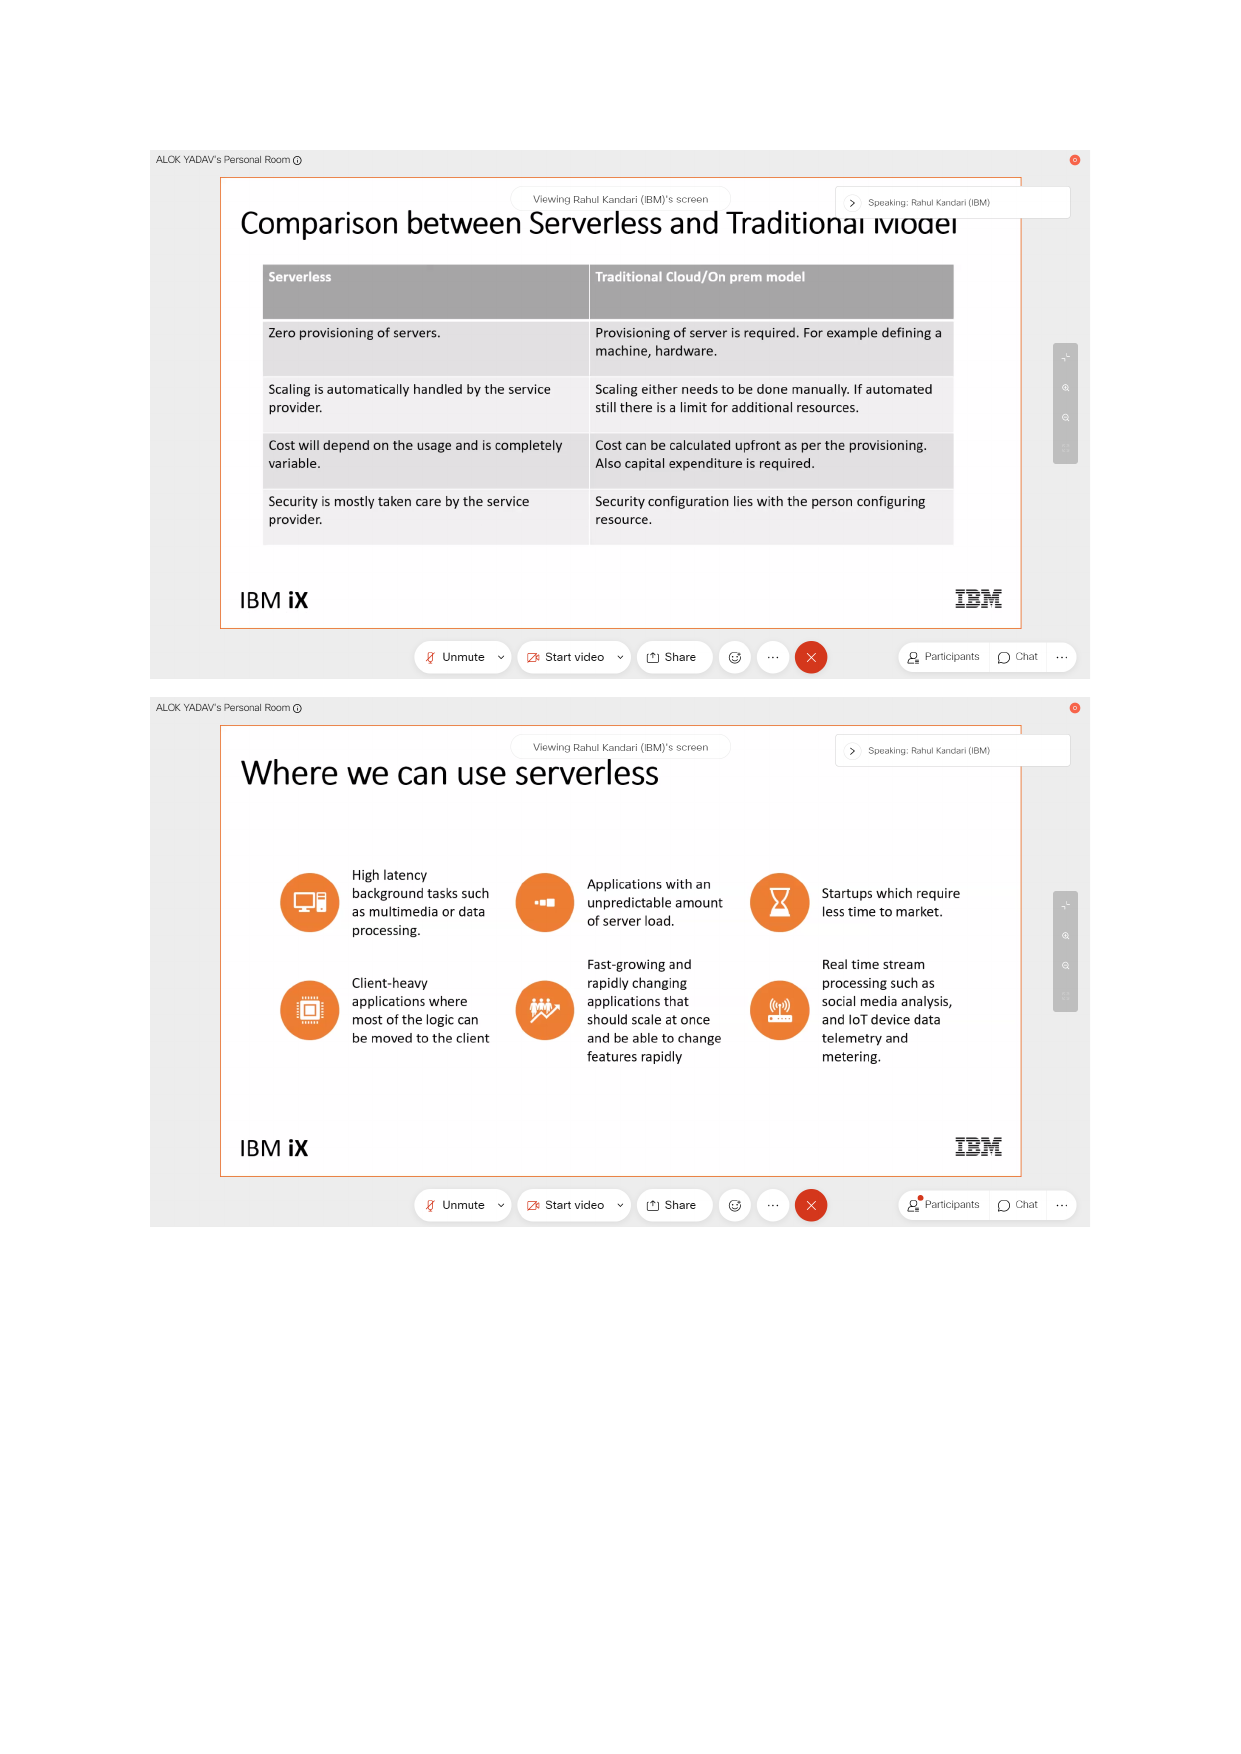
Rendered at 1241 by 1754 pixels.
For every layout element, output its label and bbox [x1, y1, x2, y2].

picture [150, 150, 1091, 679]
picture [150, 697, 1091, 1227]
